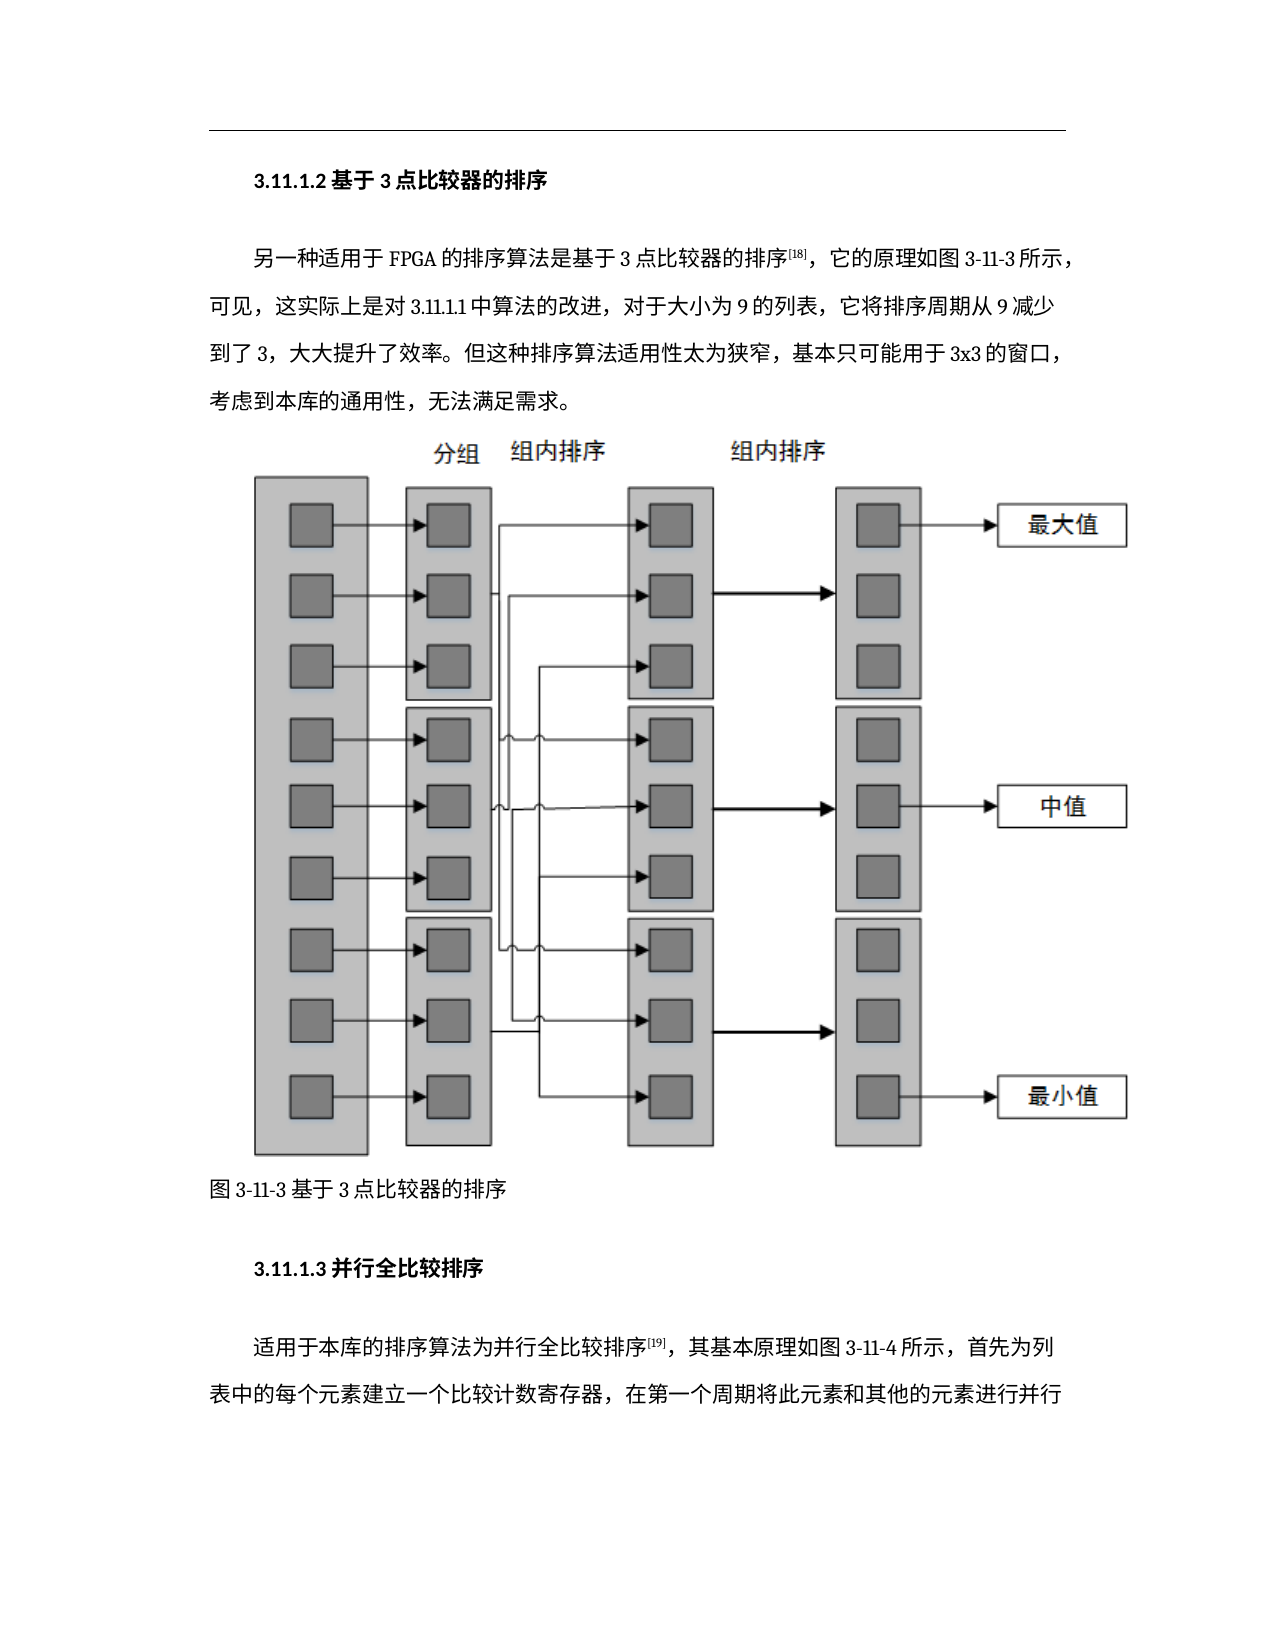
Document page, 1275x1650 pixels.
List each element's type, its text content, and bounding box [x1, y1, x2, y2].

text 另一种适用于FPGA的排序算法是基于3点比较器的排序[18]，它的原理如图3-11-3所示，可见，这实际上是对3.11.1.1中算法的改进，对于大小为9的列表，它将排序周期从9减少到了3，大大提升了效率。但这种排序算法适用性太为狭窄，基本只可能用于3x3的窗口，考虑到本库的通用性，无法满足需求。 [209, 241, 1066, 416]
subtitle 3.11.1.2 基于3点比较器的排序 [209, 163, 1066, 194]
subtitle 3.11.1.3 并行全比较排序 [209, 1251, 1066, 1283]
picture [253, 431, 1129, 1157]
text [209, 1330, 1066, 1409]
